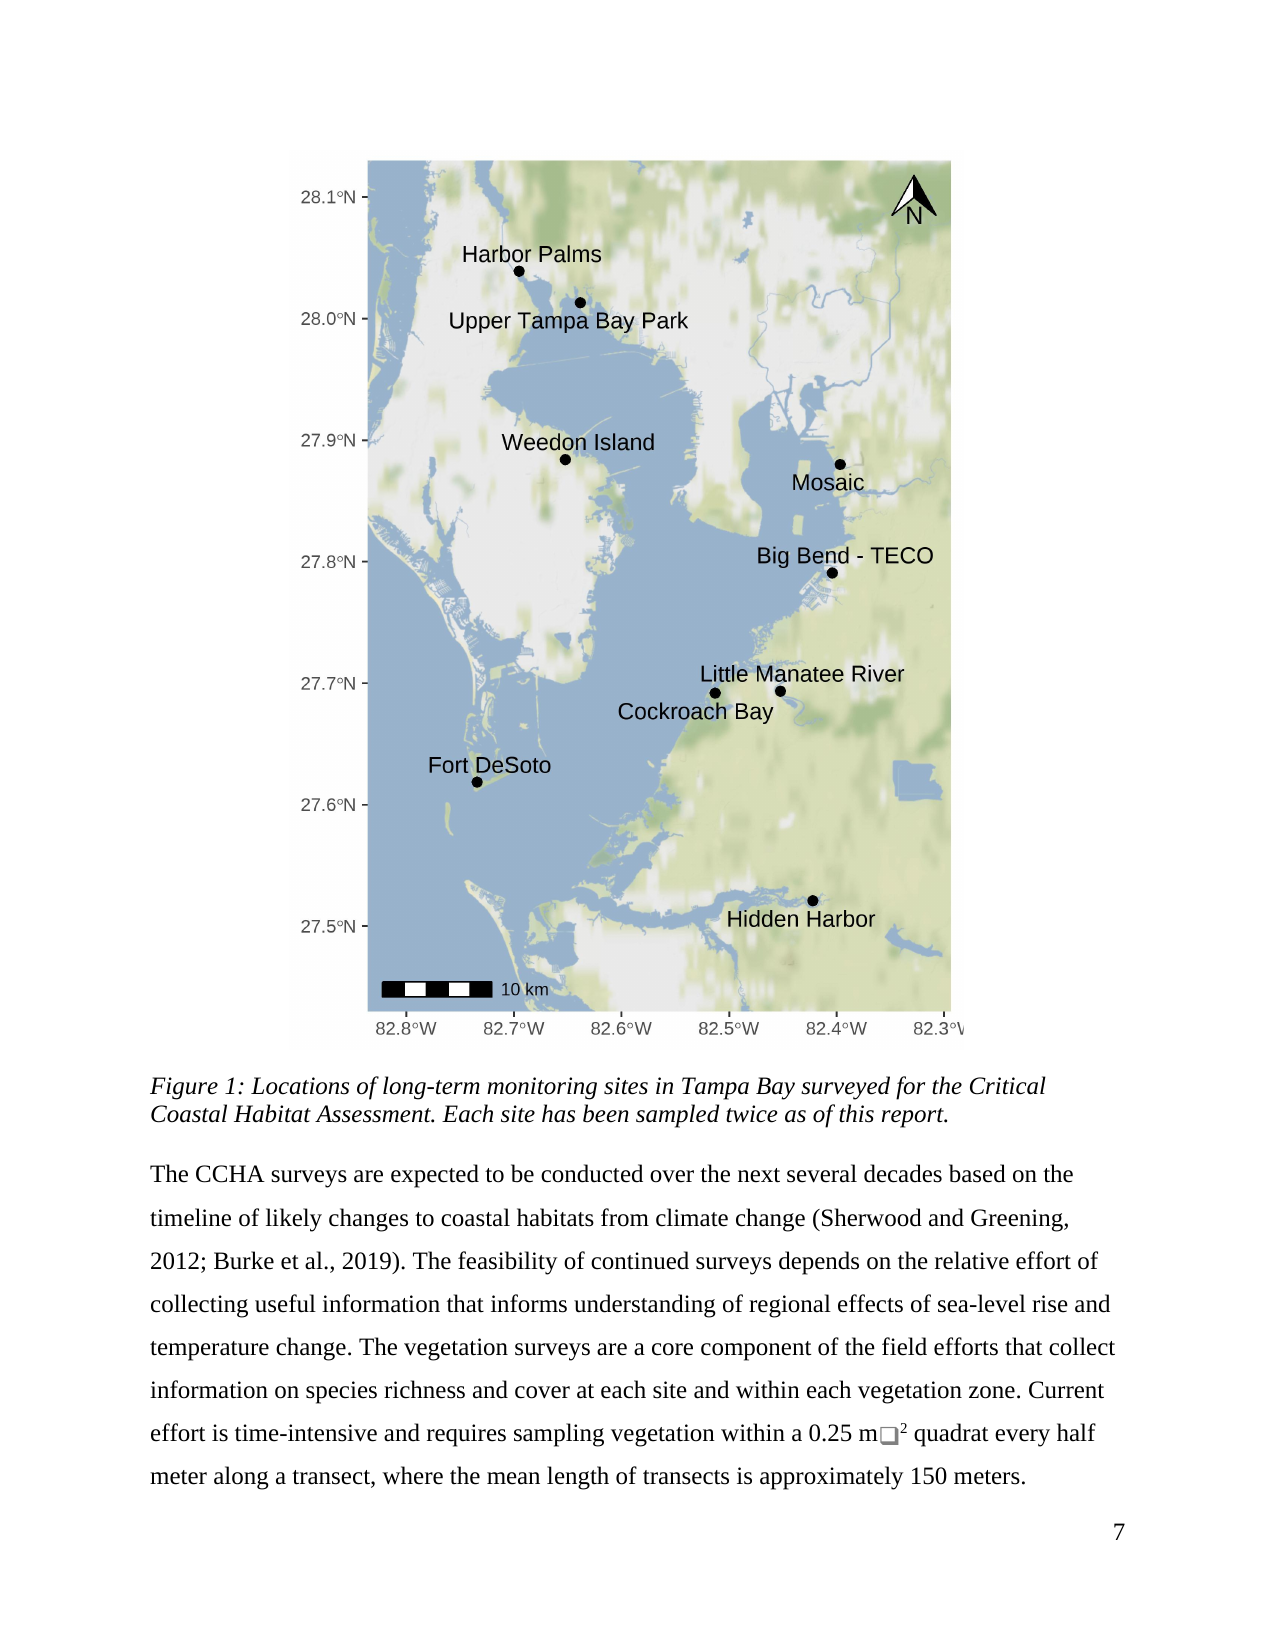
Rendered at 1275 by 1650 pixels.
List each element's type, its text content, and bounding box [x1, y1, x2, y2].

picture [288, 150, 964, 1050]
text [150, 1159, 1125, 1490]
table_header Figure 1: Locations of long-term monitoring sites in Tampa Bay surveyed for the Critical Coastal Habitat Assessment. Each site has been sampled twice as of this report. [139, 150, 1114, 1141]
